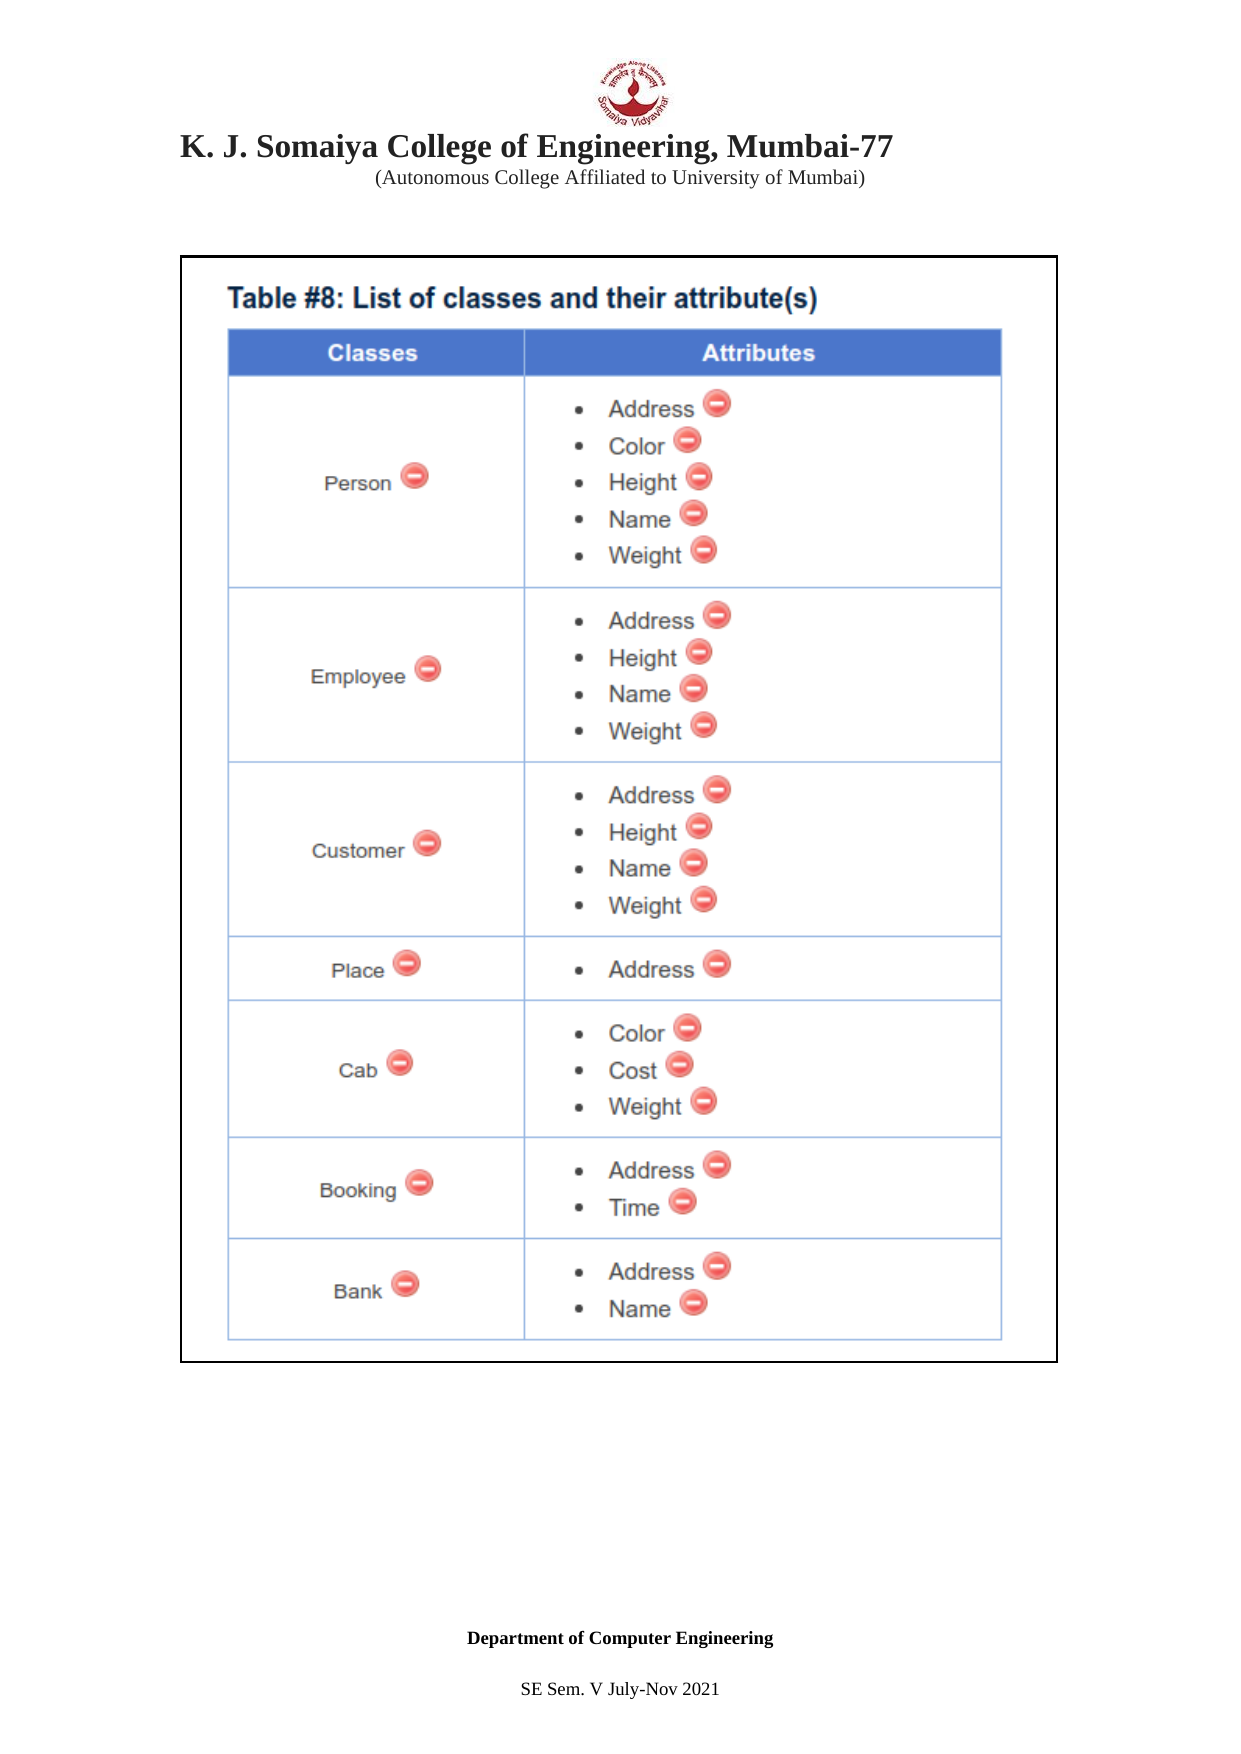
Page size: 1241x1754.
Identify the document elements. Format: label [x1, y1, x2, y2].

picture [592, 58, 675, 127]
picture [182, 258, 1056, 1361]
